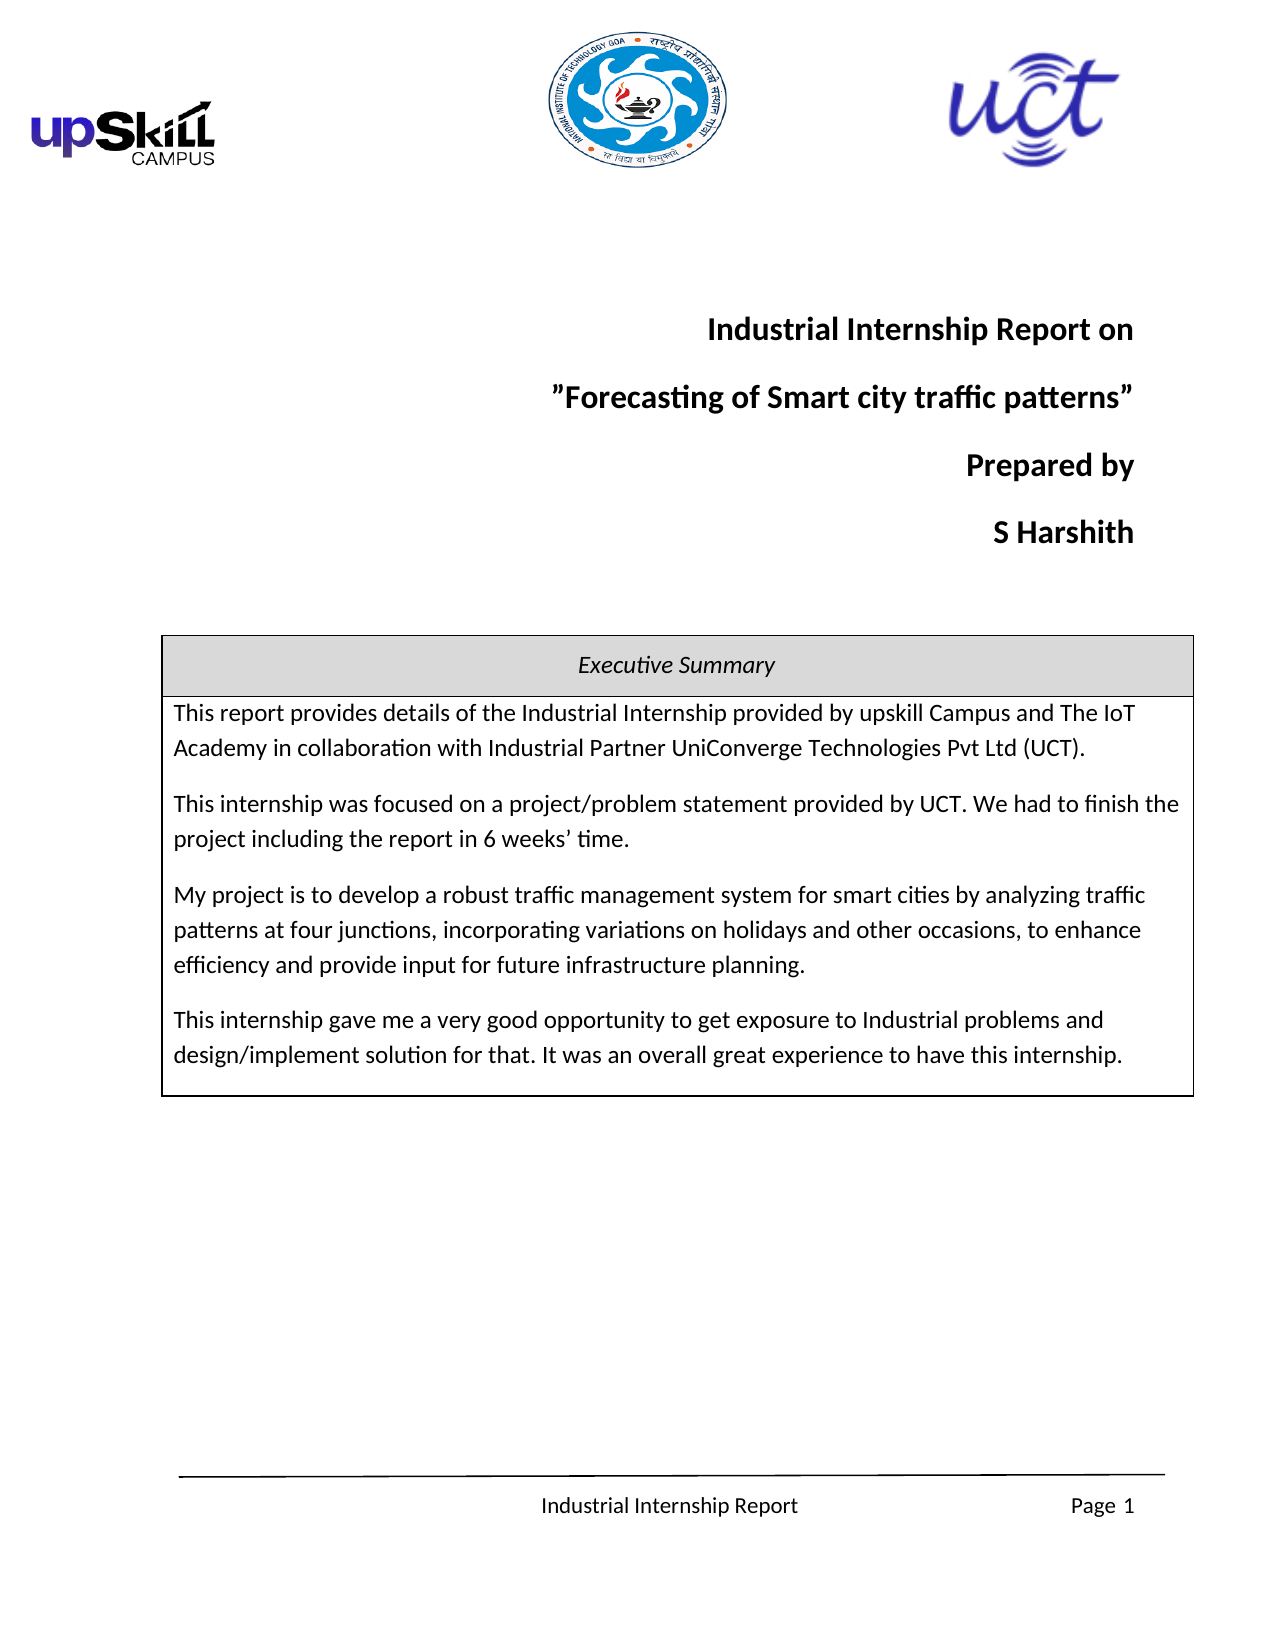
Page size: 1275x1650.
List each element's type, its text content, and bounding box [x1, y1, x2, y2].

table_header Executive Summary [163, 636, 1193, 696]
text Industrial Internship Report on [150, 308, 1134, 349]
text S Harshith [150, 511, 1134, 552]
picture [543, 28, 732, 169]
picture [946, 43, 1125, 169]
text ”Forecasting of Smart city traffic patterns” [150, 376, 1134, 417]
table_cell This report provides details of the Industrial Internship provided by upskill Campus and The IoT Academy in collaboration with Industrial Partner UniConverge Technologies Pvt Ltd (UCT). This internship was focused on a project/problem statement provided by UCT. We had to finish the project including the report in 6 weeks’ time. My project is to develop a robust traffic management system for smart cities by analyzing traffic patterns at four junctions, incorporating variations on holidays and other occasions, to enhance efficiency and provide input for future infrastructure planning. This internship gave me a very good opportunity to get exposure to Industrial problems and design/implement solution for that. It was an overall great experience to have this internship. [163, 697, 1193, 1095]
text Prepared by [150, 444, 1134, 484]
picture [0, 89, 246, 169]
